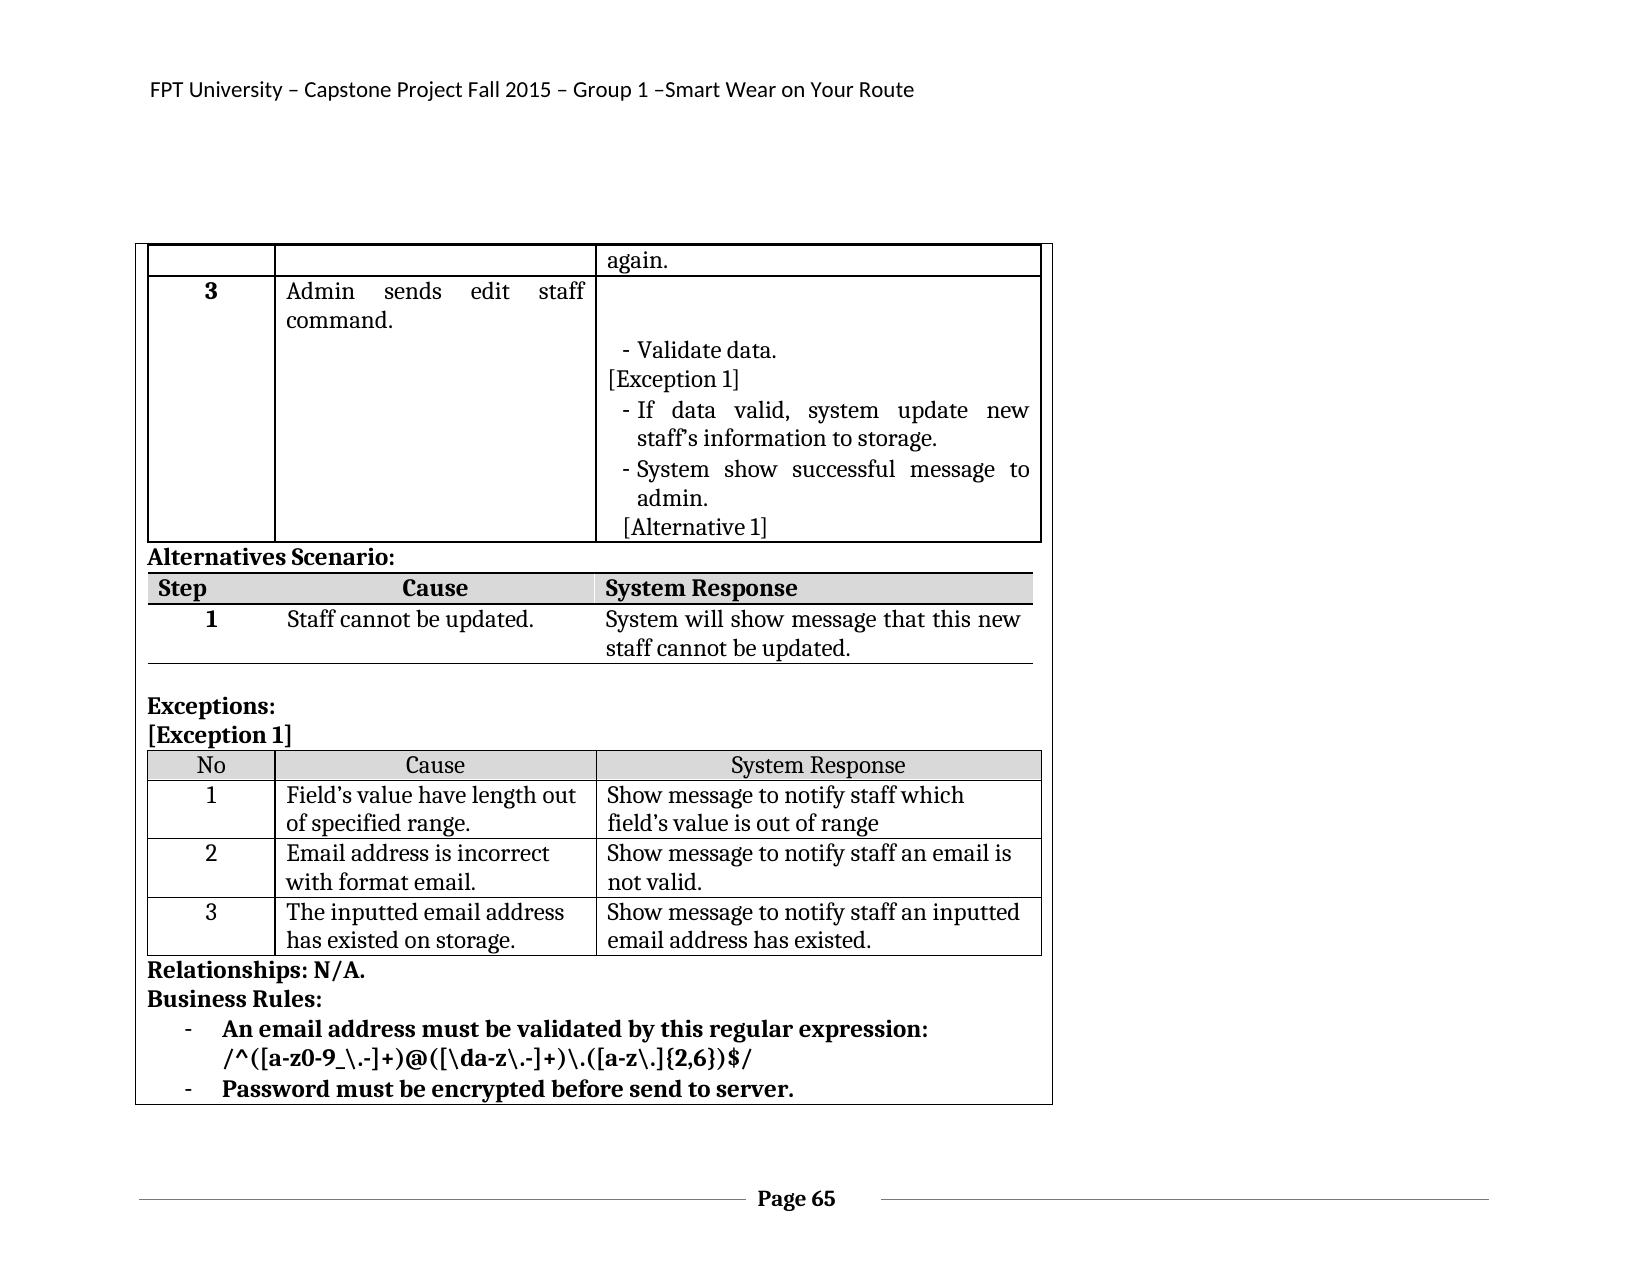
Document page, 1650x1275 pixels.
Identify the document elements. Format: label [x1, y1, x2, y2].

table_cell [136, 244, 1052, 1103]
